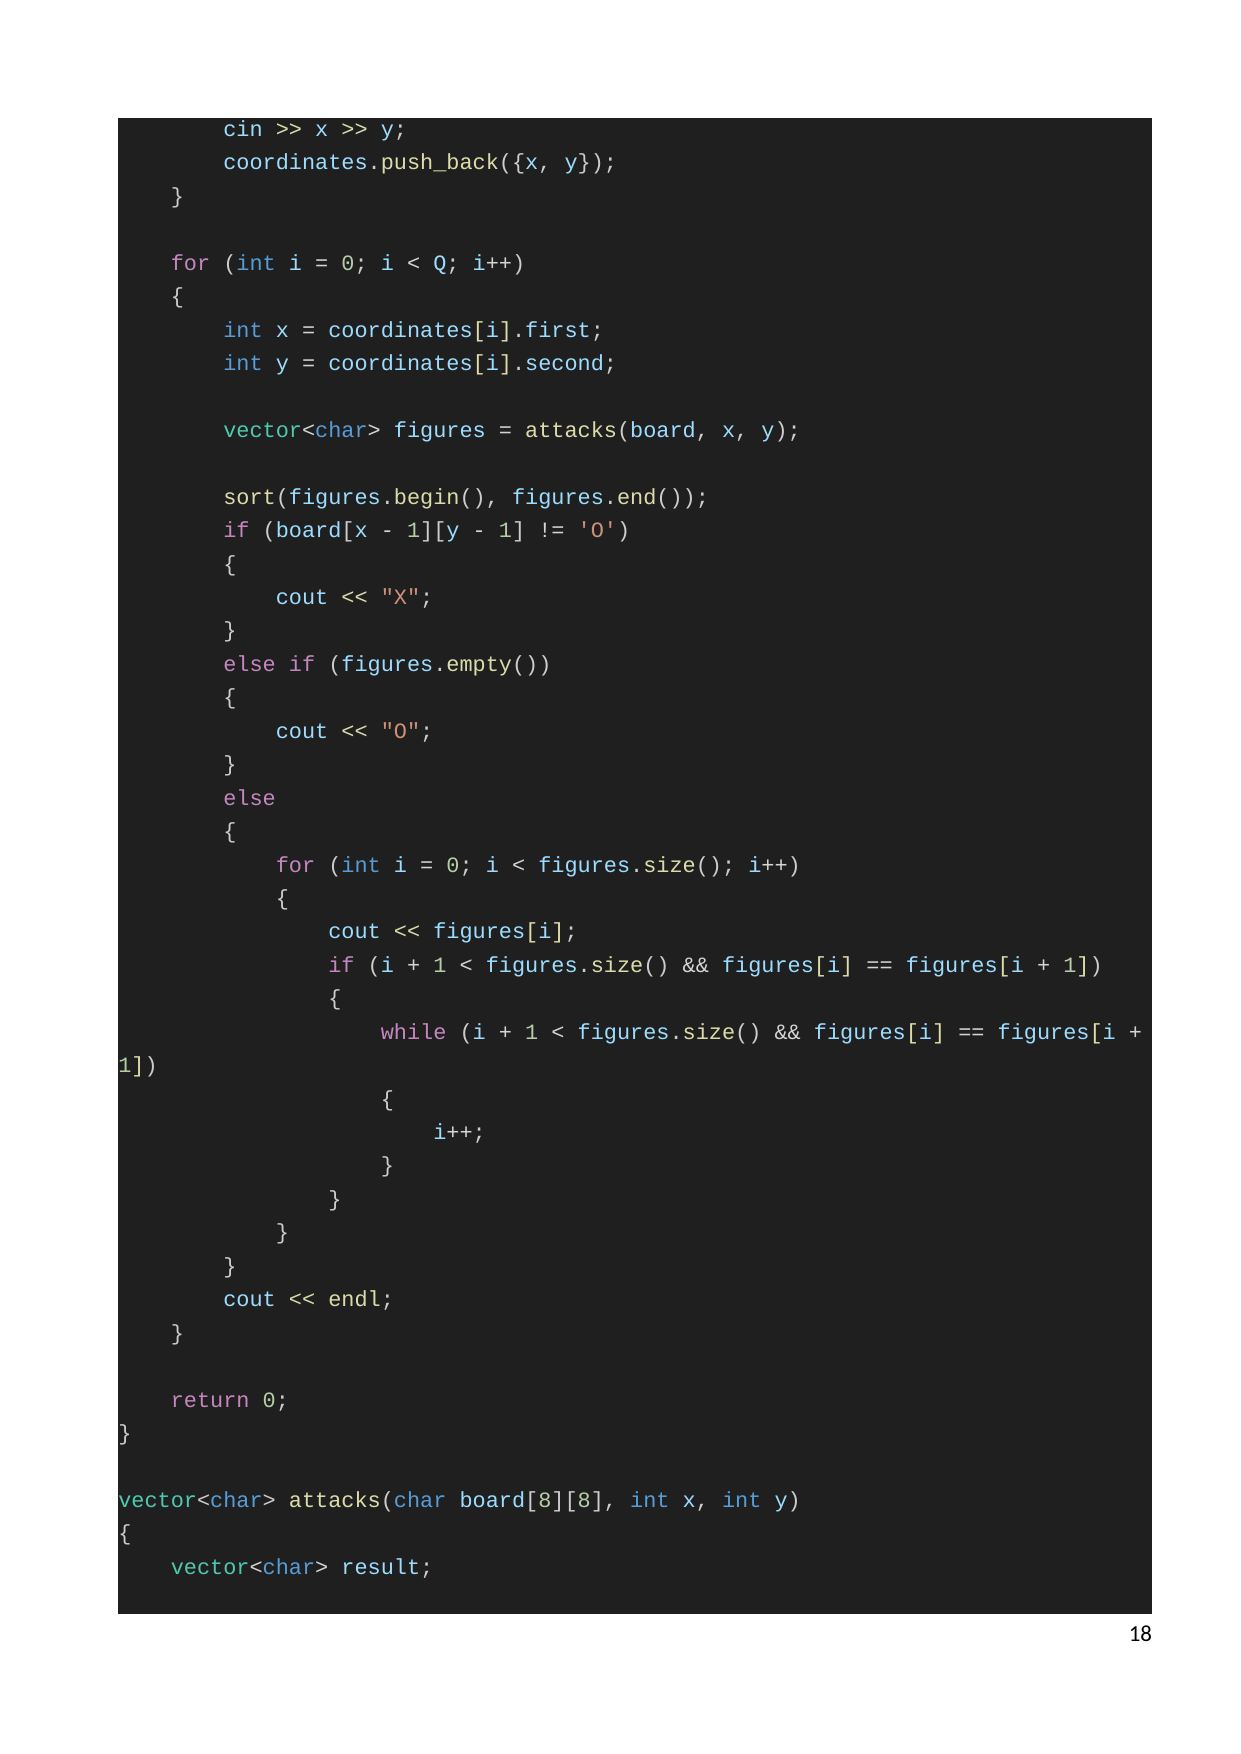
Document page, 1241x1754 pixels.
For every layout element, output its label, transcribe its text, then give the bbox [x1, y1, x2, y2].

text if (i + 1 < figures.size() && figures[i] == figures[i + 1]) [118, 954, 1152, 979]
text { [118, 285, 1152, 310]
text for (int i = 0; i < figures.size(); i++) [118, 854, 1152, 878]
text } [118, 620, 1152, 644]
text } [118, 753, 1152, 778]
text { [118, 687, 1152, 711]
text int x = coordinates[i].first; [118, 319, 1152, 343]
text } [118, 1155, 1152, 1179]
text } [118, 1422, 1152, 1447]
text int y = coordinates[i].second; [118, 352, 1152, 377]
text cout << figures[i]; [118, 921, 1152, 945]
text coordinates.push_back({x, y}); [118, 152, 1152, 176]
text while (i + 1 < figures.size() && figures[i] == figures[i + 1]) [118, 1021, 1152, 1079]
text i++; [118, 1121, 1152, 1146]
text } [118, 1188, 1152, 1213]
text sort(figures.begin(), figures.end()); [118, 486, 1152, 511]
text } [118, 1222, 1152, 1246]
text cin >> x >> y; [118, 118, 1152, 143]
text else [118, 787, 1152, 812]
text cout << endl; [118, 1288, 1152, 1313]
text { [118, 987, 1152, 1012]
text return 0; [118, 1389, 1152, 1413]
text if (board[x - 1][y - 1] != 'O') [118, 519, 1152, 544]
text { [118, 1522, 1152, 1547]
text cout << "X"; [118, 586, 1152, 611]
text { [118, 887, 1152, 912]
text else if (figures.empty()) [118, 653, 1152, 678]
text { [118, 1088, 1152, 1113]
text } [118, 185, 1152, 210]
text vector<char> attacks(char board[8][8], int x, int y) [118, 1489, 1152, 1514]
text } [118, 1322, 1152, 1347]
text for (int i = 0; i < Q; i++) [118, 252, 1152, 277]
text { [118, 553, 1152, 578]
text } [118, 1255, 1152, 1280]
text vector<char> figures = attacks(board, x, y); [118, 419, 1152, 444]
text cout << "O"; [118, 720, 1152, 745]
text vector<char> result; [118, 1556, 1152, 1581]
text { [118, 820, 1152, 845]
